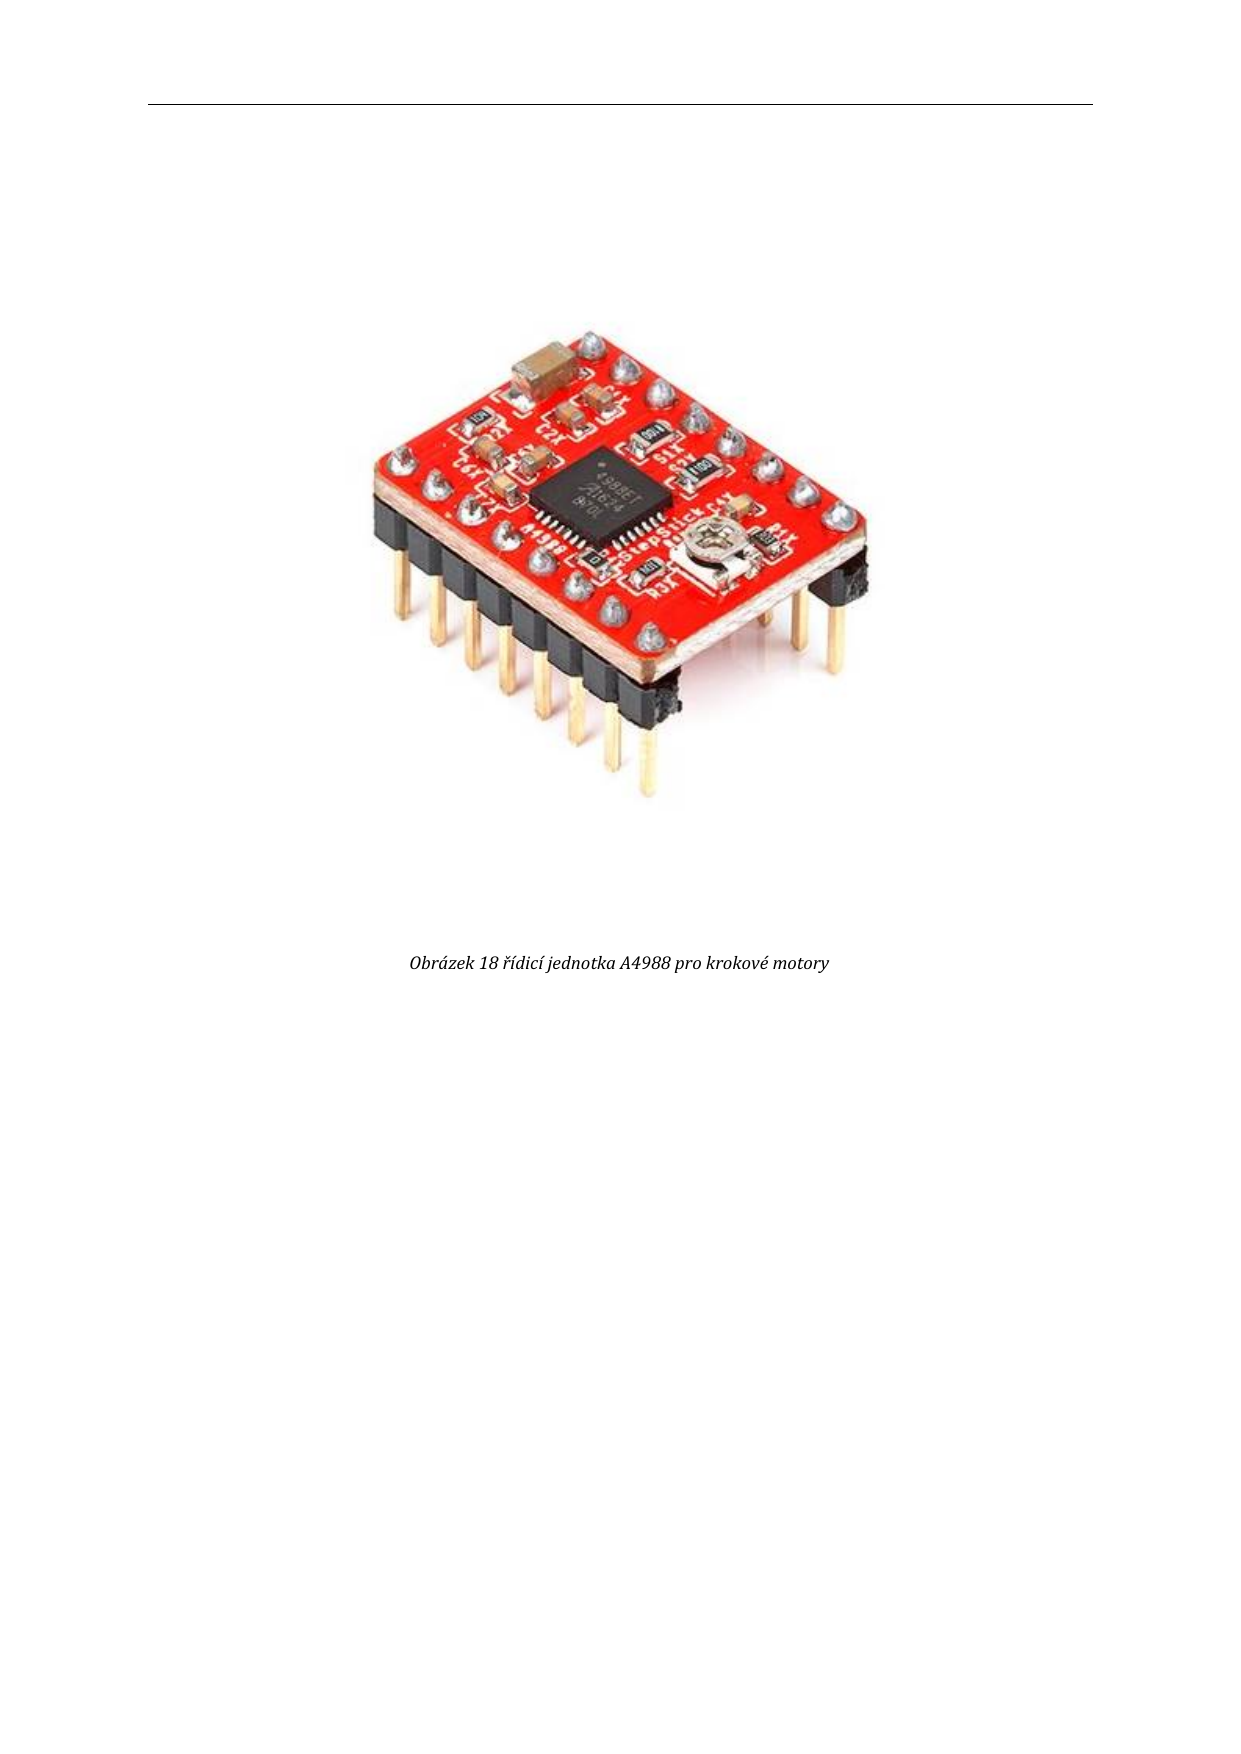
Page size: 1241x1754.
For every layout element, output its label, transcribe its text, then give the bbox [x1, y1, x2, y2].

picture [221, 147, 1019, 945]
